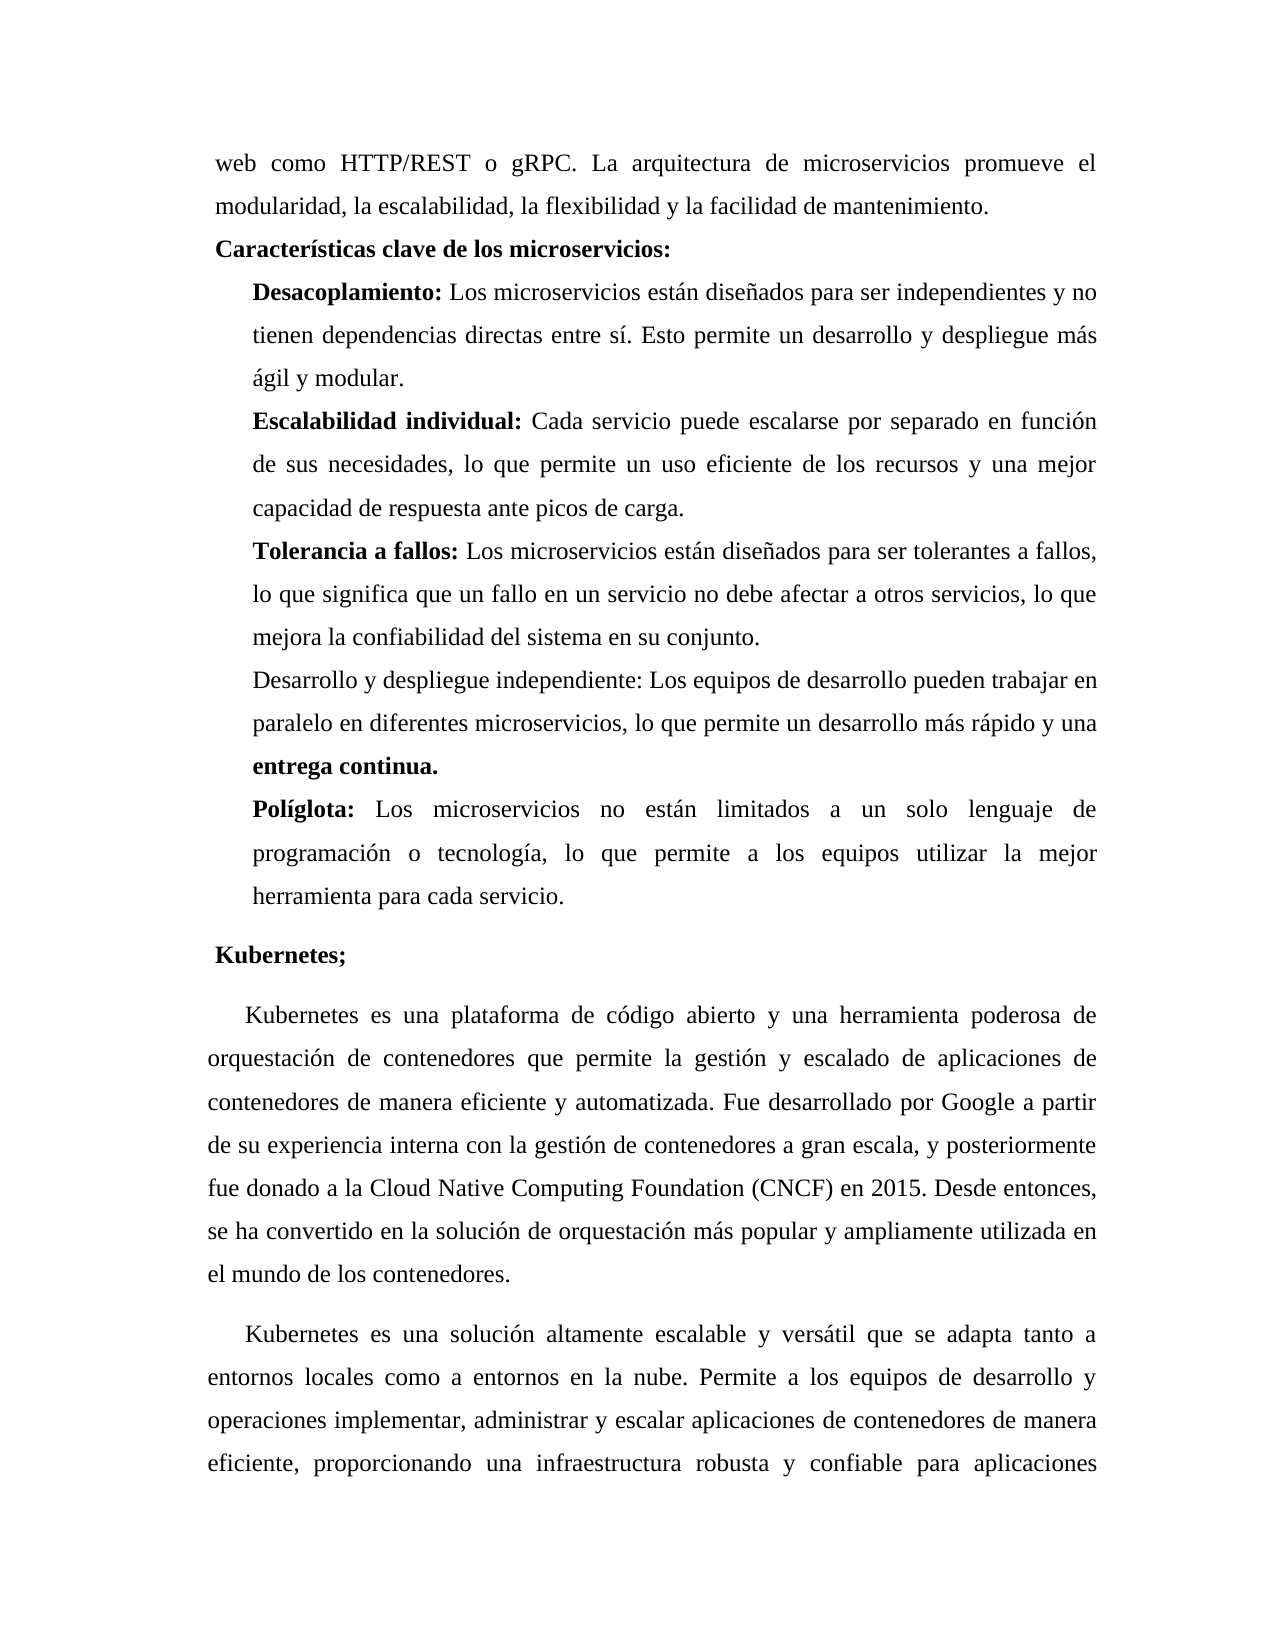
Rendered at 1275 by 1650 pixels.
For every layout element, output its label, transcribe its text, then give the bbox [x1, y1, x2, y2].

list Características clave de los microservicios: [215, 234, 1098, 263]
list Políglota: Los microservicios no están limitados a un solo lenguaje de programación o tecnología, lo que permite a los equipos utilizar la mejor herramienta para cada servicio. [252, 794, 1098, 909]
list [215, 148, 1098, 219]
list Tolerancia a fallos: Los microservicios están diseñados para ser tolerantes a fallos, lo que significa que un fallo en un servicio no debe afectar a otros servicios, lo que mejora la confiabilidad del sistema en su conjunto. [252, 536, 1098, 651]
list Desarrollo y despliegue independiente: Los equipos de desarrollo pueden trabajar en paralelo en diferentes microservicios, lo que permite un desarrollo más rápido y una entrega continua. [252, 665, 1098, 780]
text Kubernetes; [177, 941, 1098, 969]
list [207, 1319, 1098, 1477]
list Escalabilidad individual: Cada servicio puede escalarse por separado en función de sus necesidades, lo que permite un uso eficiente de los recursos y una mejor capacidad de respuesta ante picos de carga. [252, 406, 1098, 521]
text Kubernetes es una plataforma de código abierto y una herramienta poderosa de orquestación de contenedores que permite la gestión y escalado de aplicaciones de contenedores de manera eficiente y automatizada. Fue desarrollado por Google a partir de su experiencia interna con la gestión de contenedores a gran escala, y posteriormente fue donado a la Cloud Native Computing Foundation (CNCF) en 2015. Desde entonces, se ha convertido en la solución de orquestación más popular y ampliamente utilizada en el mundo de los contenedores. [207, 1000, 1098, 1288]
list Desacoplamiento: Los microservicios están diseñados para ser independientes y no tienen dependencias directas entre sí. Esto permite un desarrollo y despliegue más ágil y modular. [252, 277, 1098, 392]
